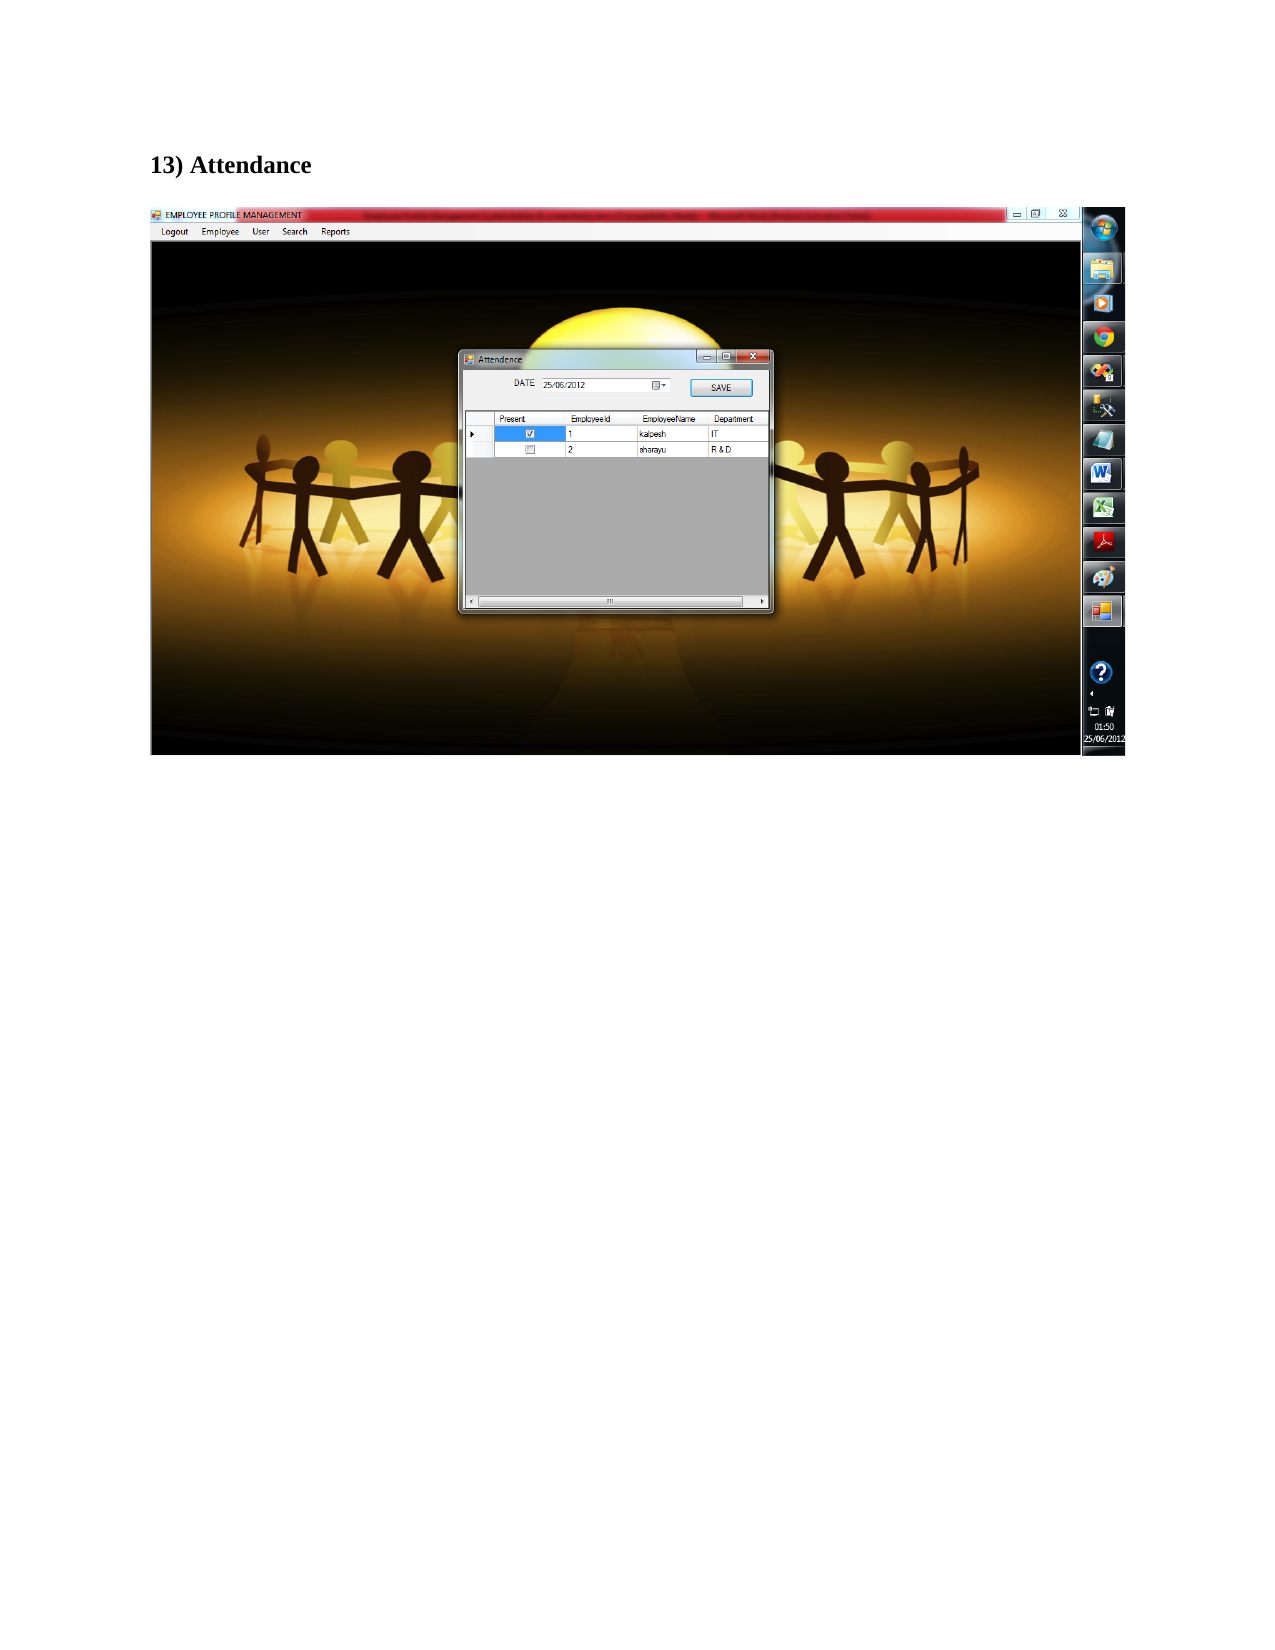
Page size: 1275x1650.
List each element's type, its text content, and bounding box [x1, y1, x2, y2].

text 13) Attendance [150, 150, 1125, 179]
picture [150, 207, 1125, 756]
